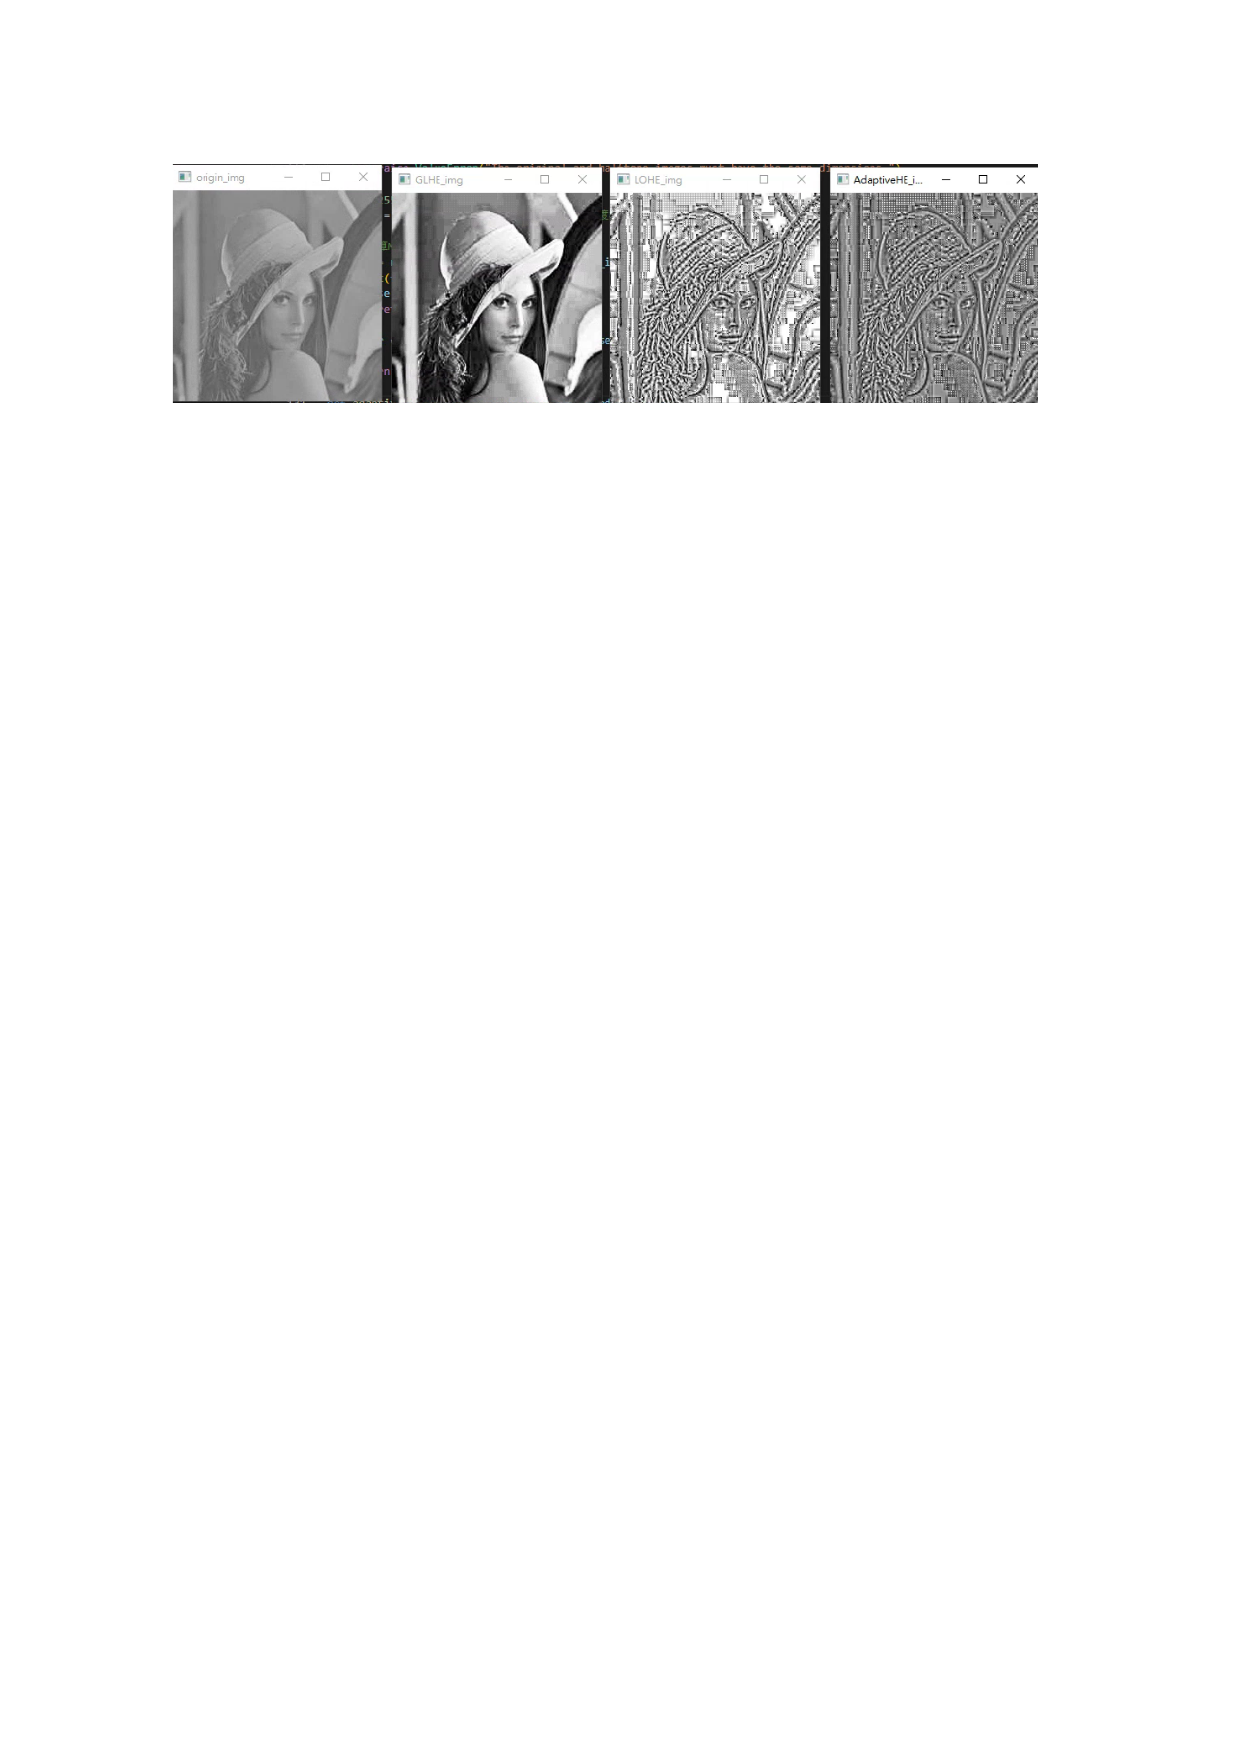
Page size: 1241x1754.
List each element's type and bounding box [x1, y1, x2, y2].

picture [172, 164, 1038, 403]
